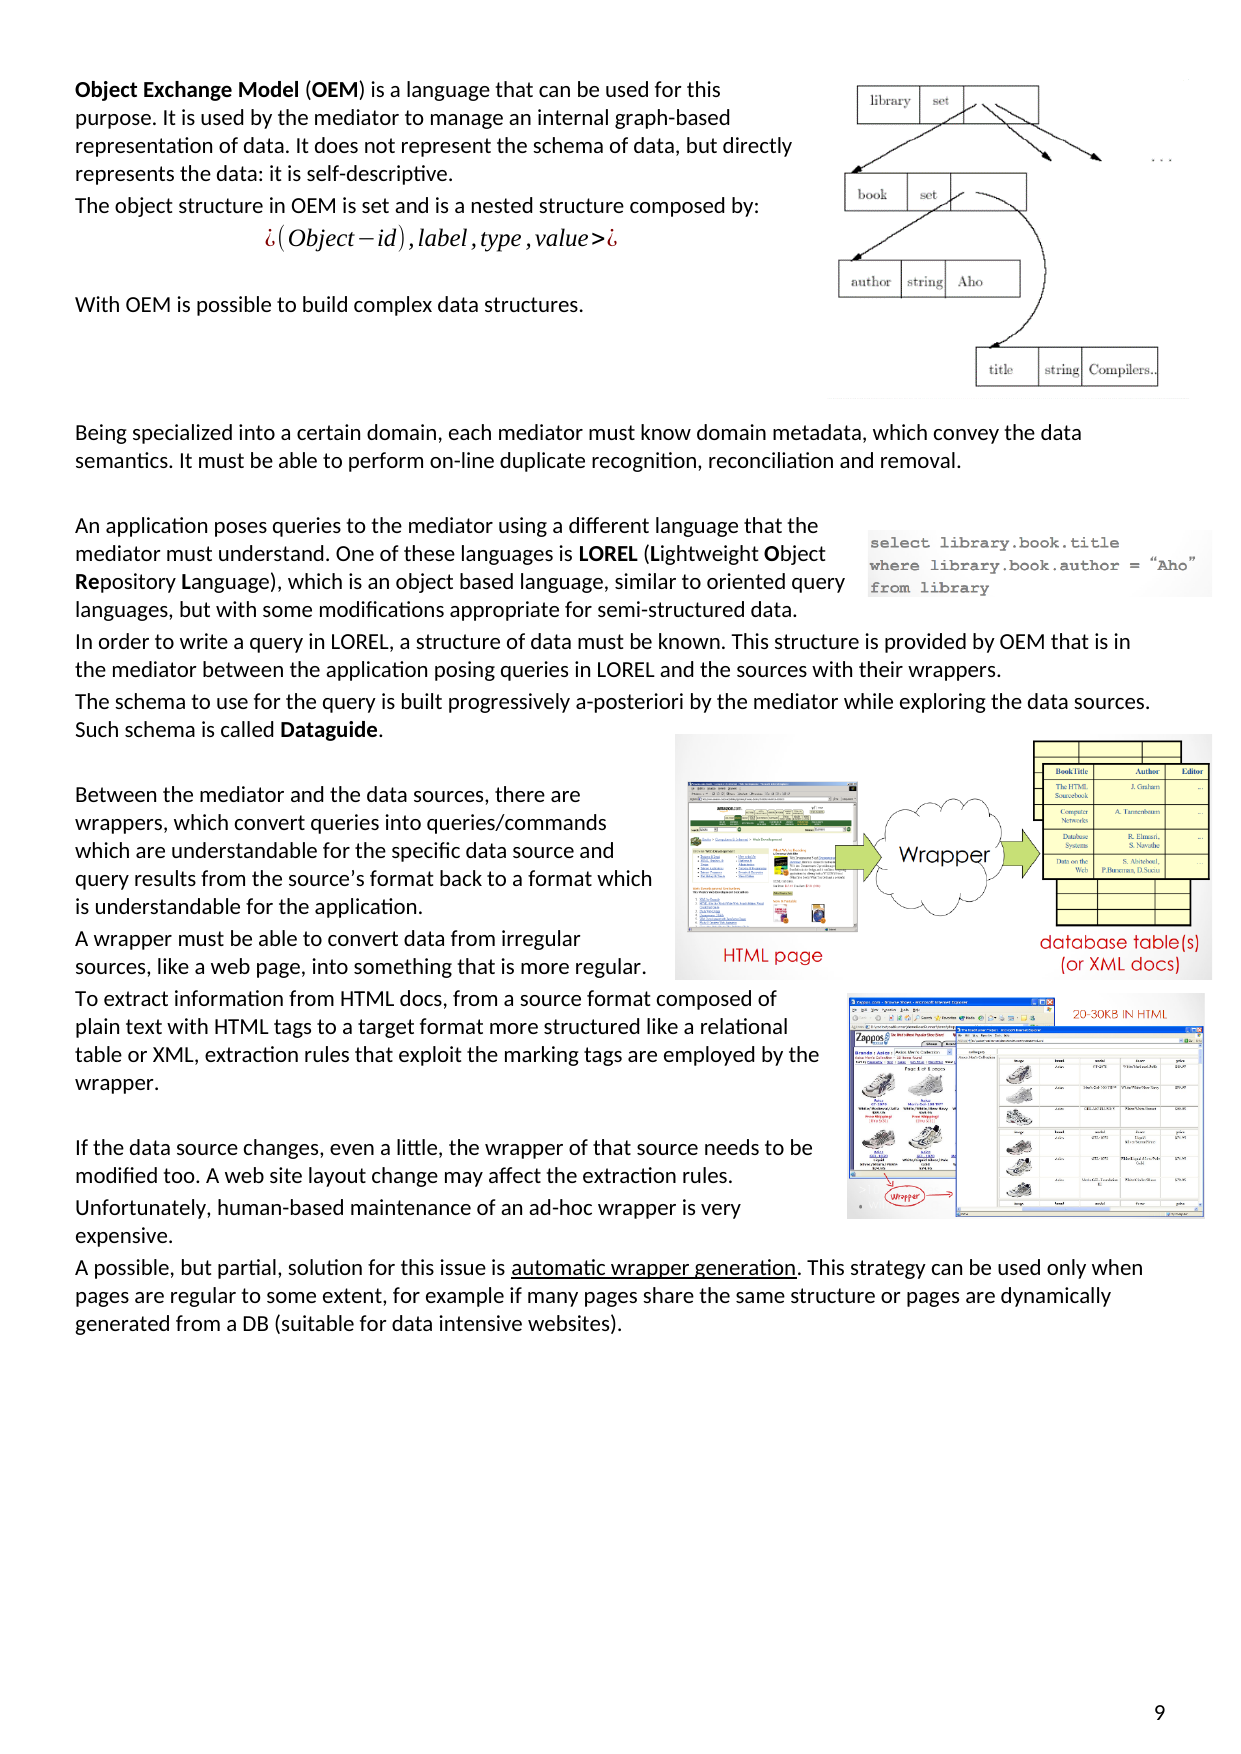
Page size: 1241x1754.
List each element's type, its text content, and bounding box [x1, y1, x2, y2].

text Object Exchange Model (OEM) is a language that can be used for this purpose. It is used by the mediator to manage an internal graph-based representation of data. It does not represent the schema of data, but directly represents the data: it is self-descriptive. [75, 75, 826, 187]
picture [847, 993, 1206, 1219]
picture [826, 75, 1190, 399]
text A possible, but partial, solution for this issue is automatic wrapper generation. This strategy can be used only when pages are regular to some extent, for example if many pages share the same structure or pages are dynamically generated from a DB (suitable for data intensive websites). [75, 1253, 1165, 1337]
text To extract information from HTML docs, from a source format composed of plain text with HTML tags to a target format more structured like a relational table or XML, extraction rules that exploit the marking tags are employed by the wrapper. [75, 984, 1165, 1096]
text If the data source changes, even a little, the wrapper of that source needs to be modified too. A web site layout change may affect the extraction rules. [75, 1133, 847, 1189]
text In order to write a query in LOREL, a structure of data must be known. This structure is provided by OEM that is in the mediator between the application posing queries in LOREL and the sources with their wrappers. [75, 627, 1165, 683]
text The object structure in OEM is set and is a nested structure composed by: [75, 191, 826, 219]
text A wrapper must be able to convert data from irregular sources, like a web page, into something that is more regular. [75, 924, 675, 980]
picture [867, 530, 1213, 597]
picture [675, 734, 1213, 980]
text The schema to use for the query is built progressively a-posteriori by the mediator while exploring the data sources. Such schema is called Dataguide. [75, 687, 1165, 743]
text An application poses queries to the mediator using a different language that the mediator must understand. One of these languages is LOREL (Lightweight Object Repository Language), which is an object based language, similar to oriented query languages, but with some modifications appropriate for semi-structured data. [75, 511, 1165, 623]
text Being specialized into a certain domain, each mediator must know domain metadata, which convey the data semantics. It must be able to perform on-line duplicate recognition, reconciliation and removal. [75, 418, 1165, 474]
text Between the mediator and the data sources, there are wrappers, which convert queries into queries/commands which are understandable for the specific data source and query results from the source’s format back to a format which is understandable for the application. [75, 780, 675, 920]
text Unfortunately, human-based maintenance of an ad-hoc wrapper is very expensive. [75, 1193, 1165, 1249]
text With OEM is possible to build complex data structures. [75, 290, 826, 318]
